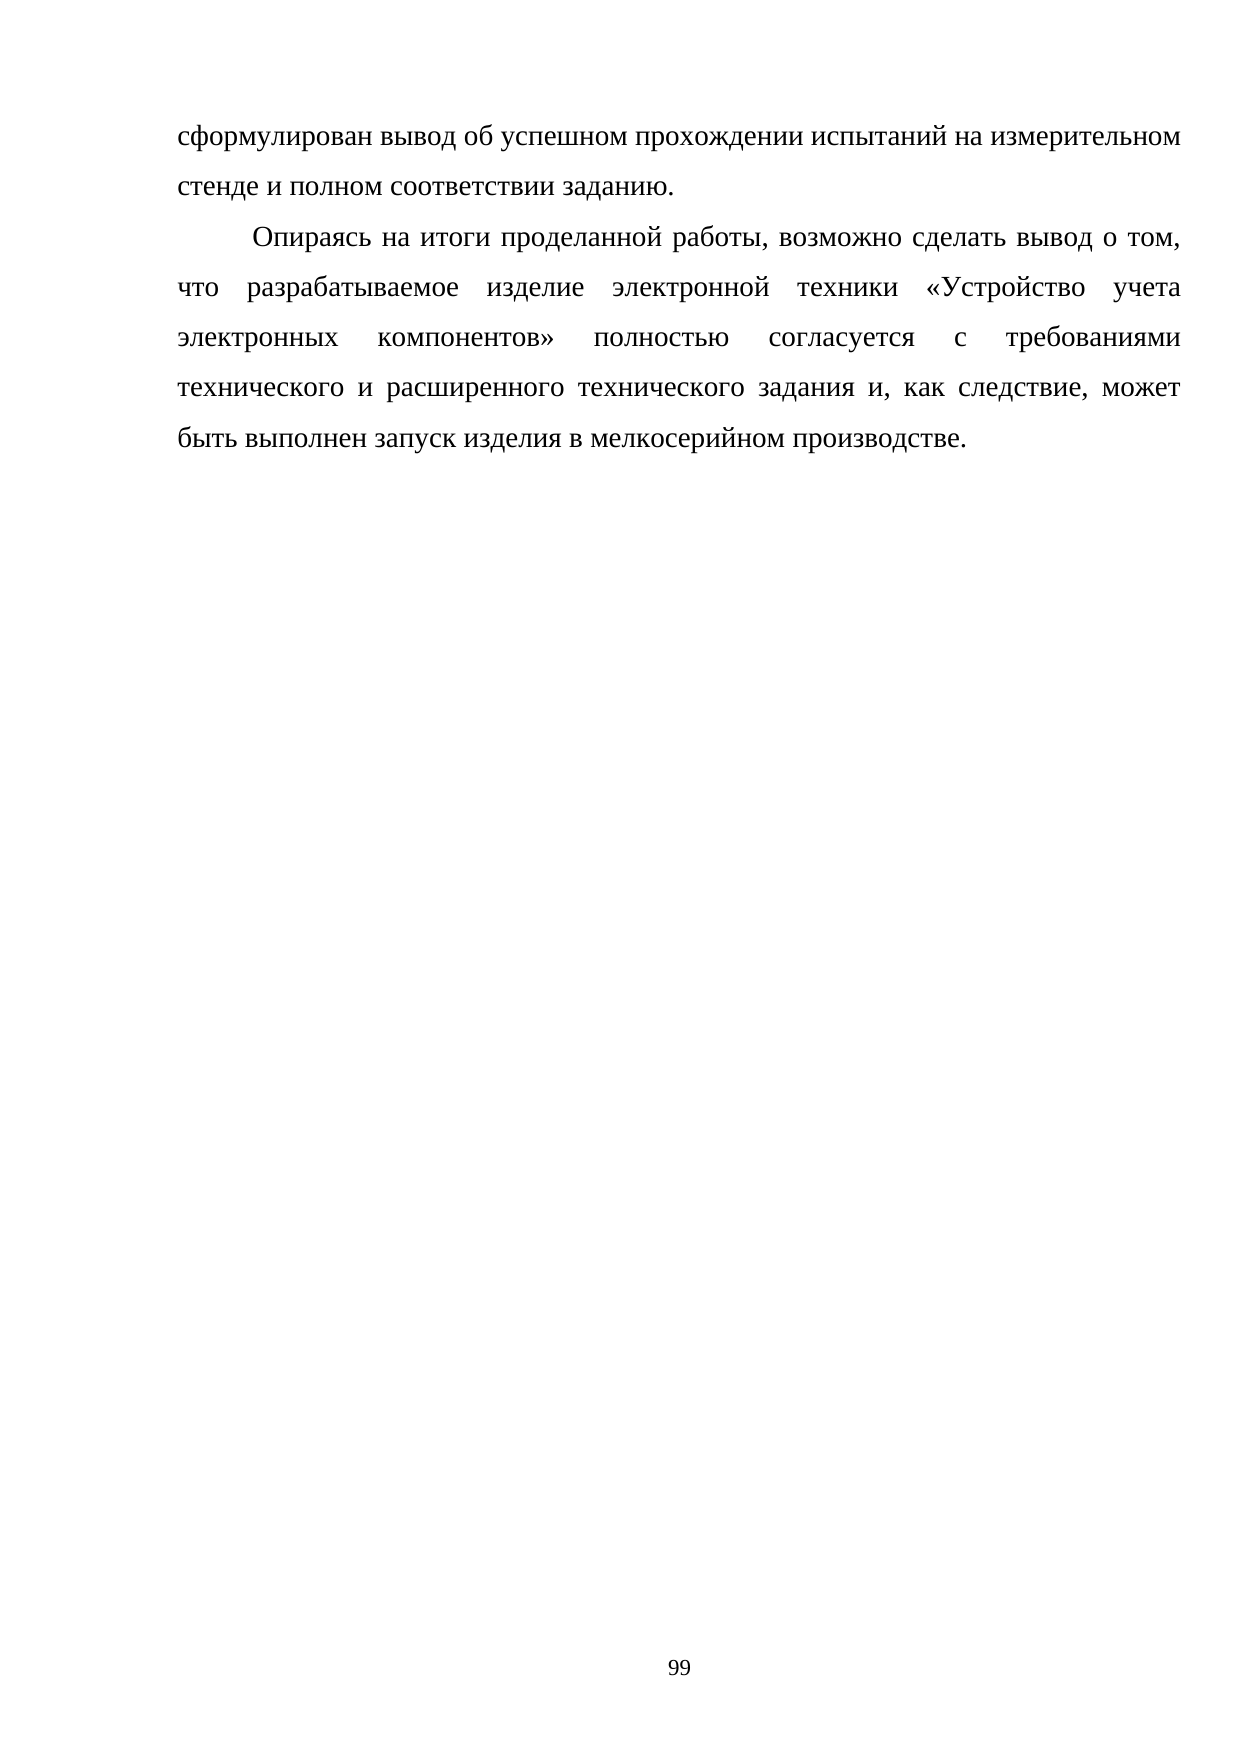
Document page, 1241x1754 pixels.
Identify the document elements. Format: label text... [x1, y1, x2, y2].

text Опираясь на итоги проделанной работы, возможно сделать вывод о том, что разрабатываемое изделие электронной техники «Устройство учета электронных компонентов» полностью согласуется с требованиями технического и расширенного технического задания и, как следствие, может быть выполнен запуск изделия в мелкосерийном производстве. [177, 219, 1182, 453]
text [177, 118, 1182, 202]
